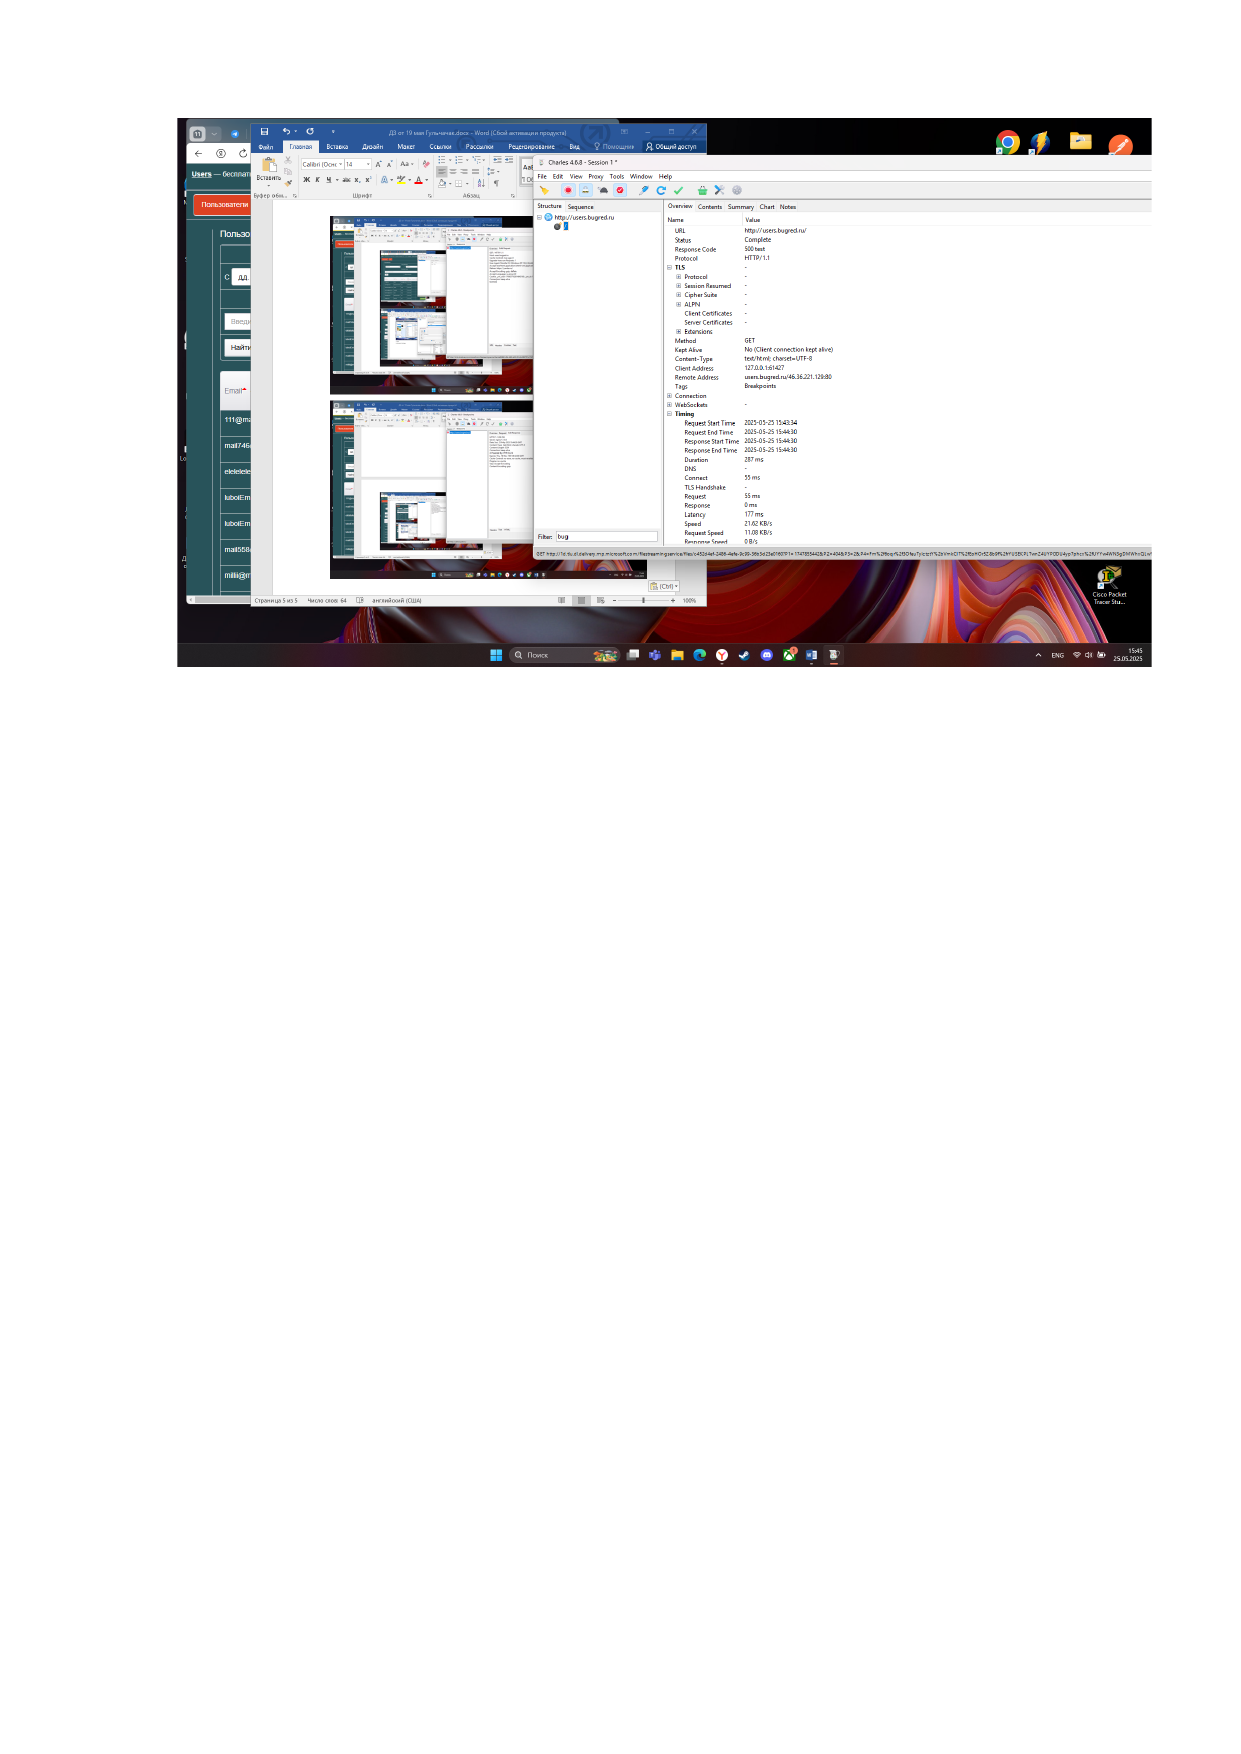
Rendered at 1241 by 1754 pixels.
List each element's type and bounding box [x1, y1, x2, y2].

picture [177, 118, 1152, 667]
